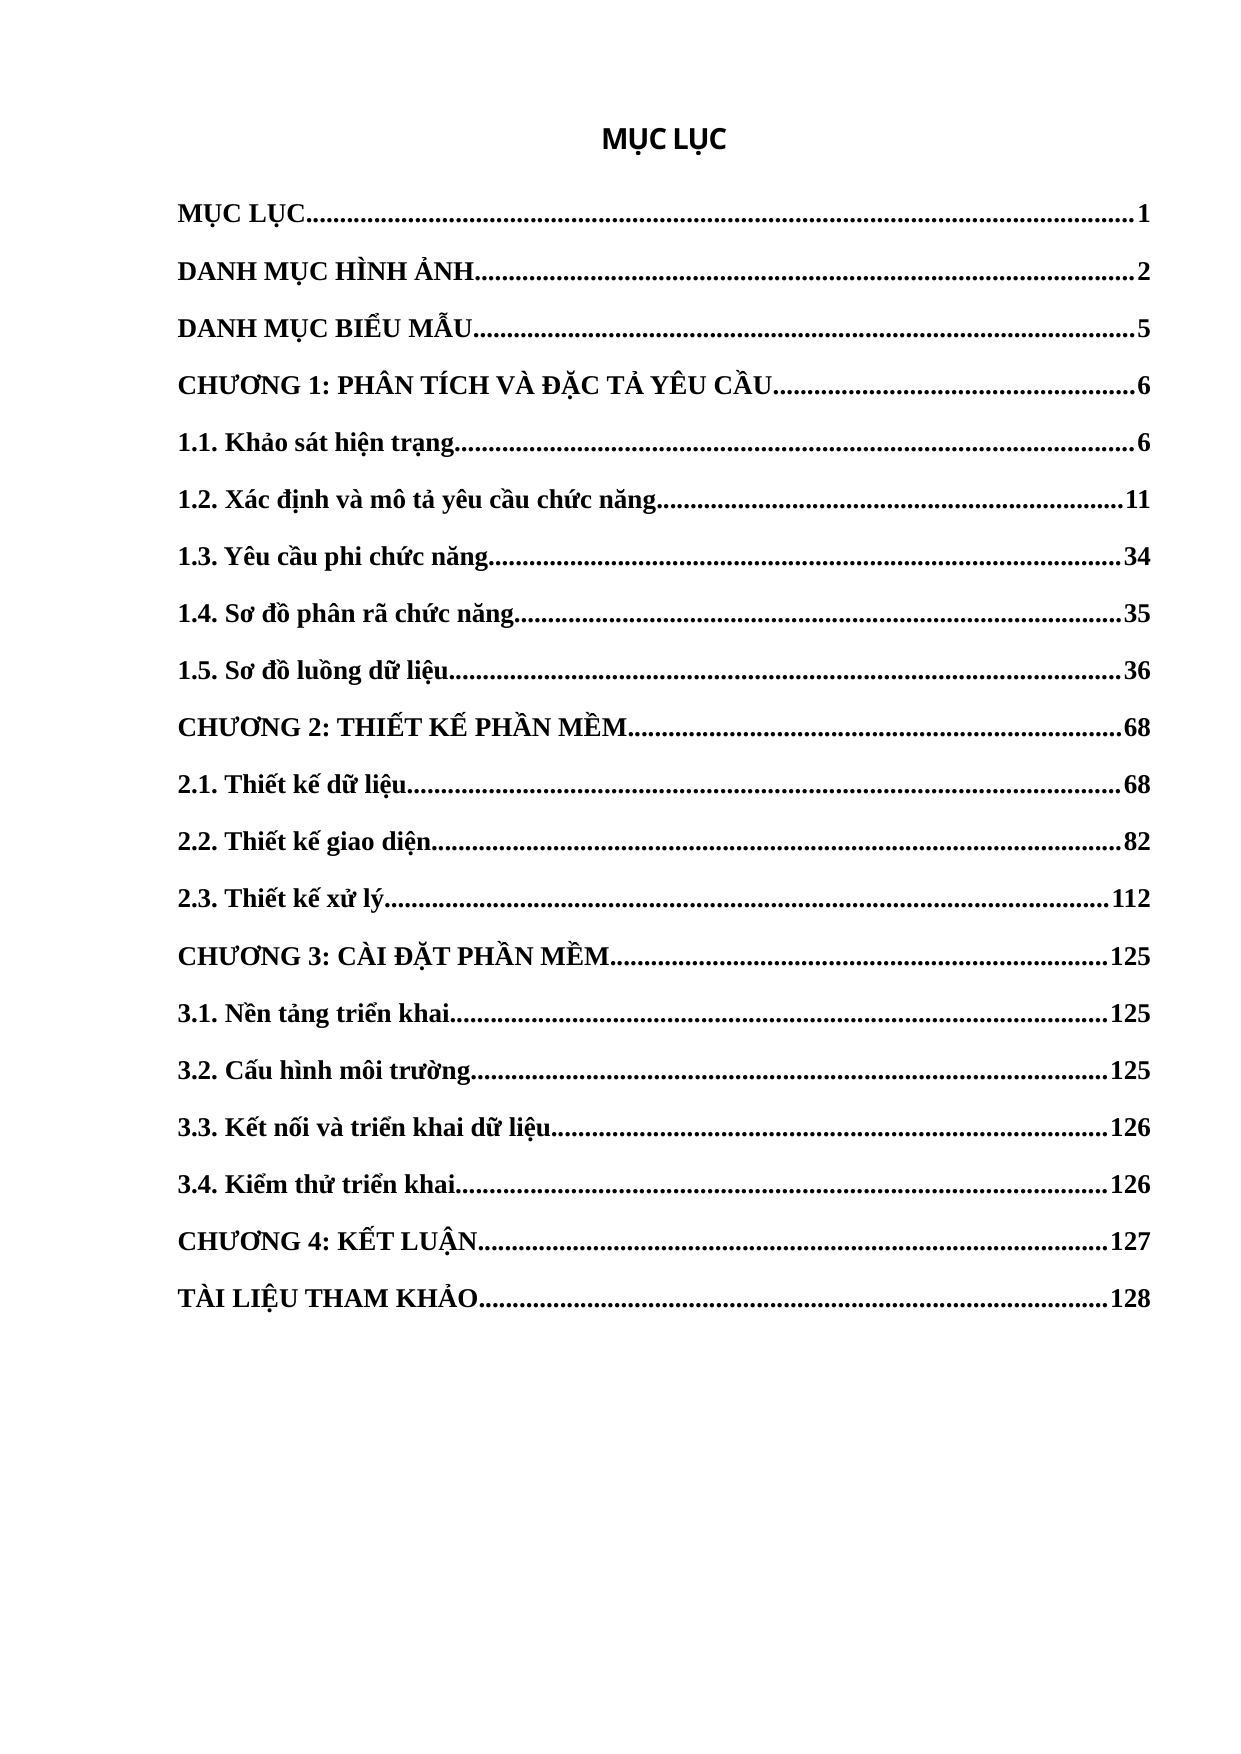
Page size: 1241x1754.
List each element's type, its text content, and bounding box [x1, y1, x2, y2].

text 3.3. Kết nối và triển khai dữ liệu 126 [177, 1111, 1152, 1142]
text 2.3. Thiết kế xử lý 112 [177, 882, 1152, 914]
text CHƯƠNG 3: CÀI ĐẶT PHẦN MỀM 125 [177, 939, 1152, 971]
title MỤC LỤC [177, 118, 1152, 158]
text MỤC LỤC 1 [177, 197, 1152, 229]
text CHƯƠNG 1: PHÂN TÍCH VÀ ĐẶC TẢ YÊU CẦU 6 [177, 369, 1152, 400]
text CHƯƠNG 2: THIẾT KẾ PHẦN MỀM 68 [177, 711, 1152, 742]
text DANH MỤC BIỂU MẪU 5 [177, 312, 1152, 343]
text 3.2. Cấu hình môi trường 125 [177, 1054, 1152, 1085]
text 1.5. Sơ đồ luồng dữ liệu 36 [177, 654, 1152, 685]
text 1.2. Xác định và mô tả yêu cầu chức năng 11 [177, 483, 1152, 514]
text 3.4. Kiểm thử triển khai 126 [177, 1168, 1152, 1199]
text 2.2. Thiết kế giao diện 82 [177, 825, 1152, 857]
text TÀI LIỆU THAM KHẢO 128 [177, 1282, 1152, 1313]
text 1.3. Yêu cầu phi chức năng 34 [177, 540, 1152, 571]
text 1.1. Khảo sát hiện trạng 6 [177, 426, 1152, 457]
text 3.1. Nền tảng triển khai 125 [177, 997, 1152, 1028]
text 2.1. Thiết kế dữ liệu 68 [177, 768, 1152, 799]
text DANH MỤC HÌNH ẢNH 2 [177, 254, 1152, 286]
text 1.4. Sơ đồ phân rã chức năng 35 [177, 597, 1152, 628]
text CHƯƠNG 4: KẾT LUẬN 127 [177, 1225, 1152, 1256]
